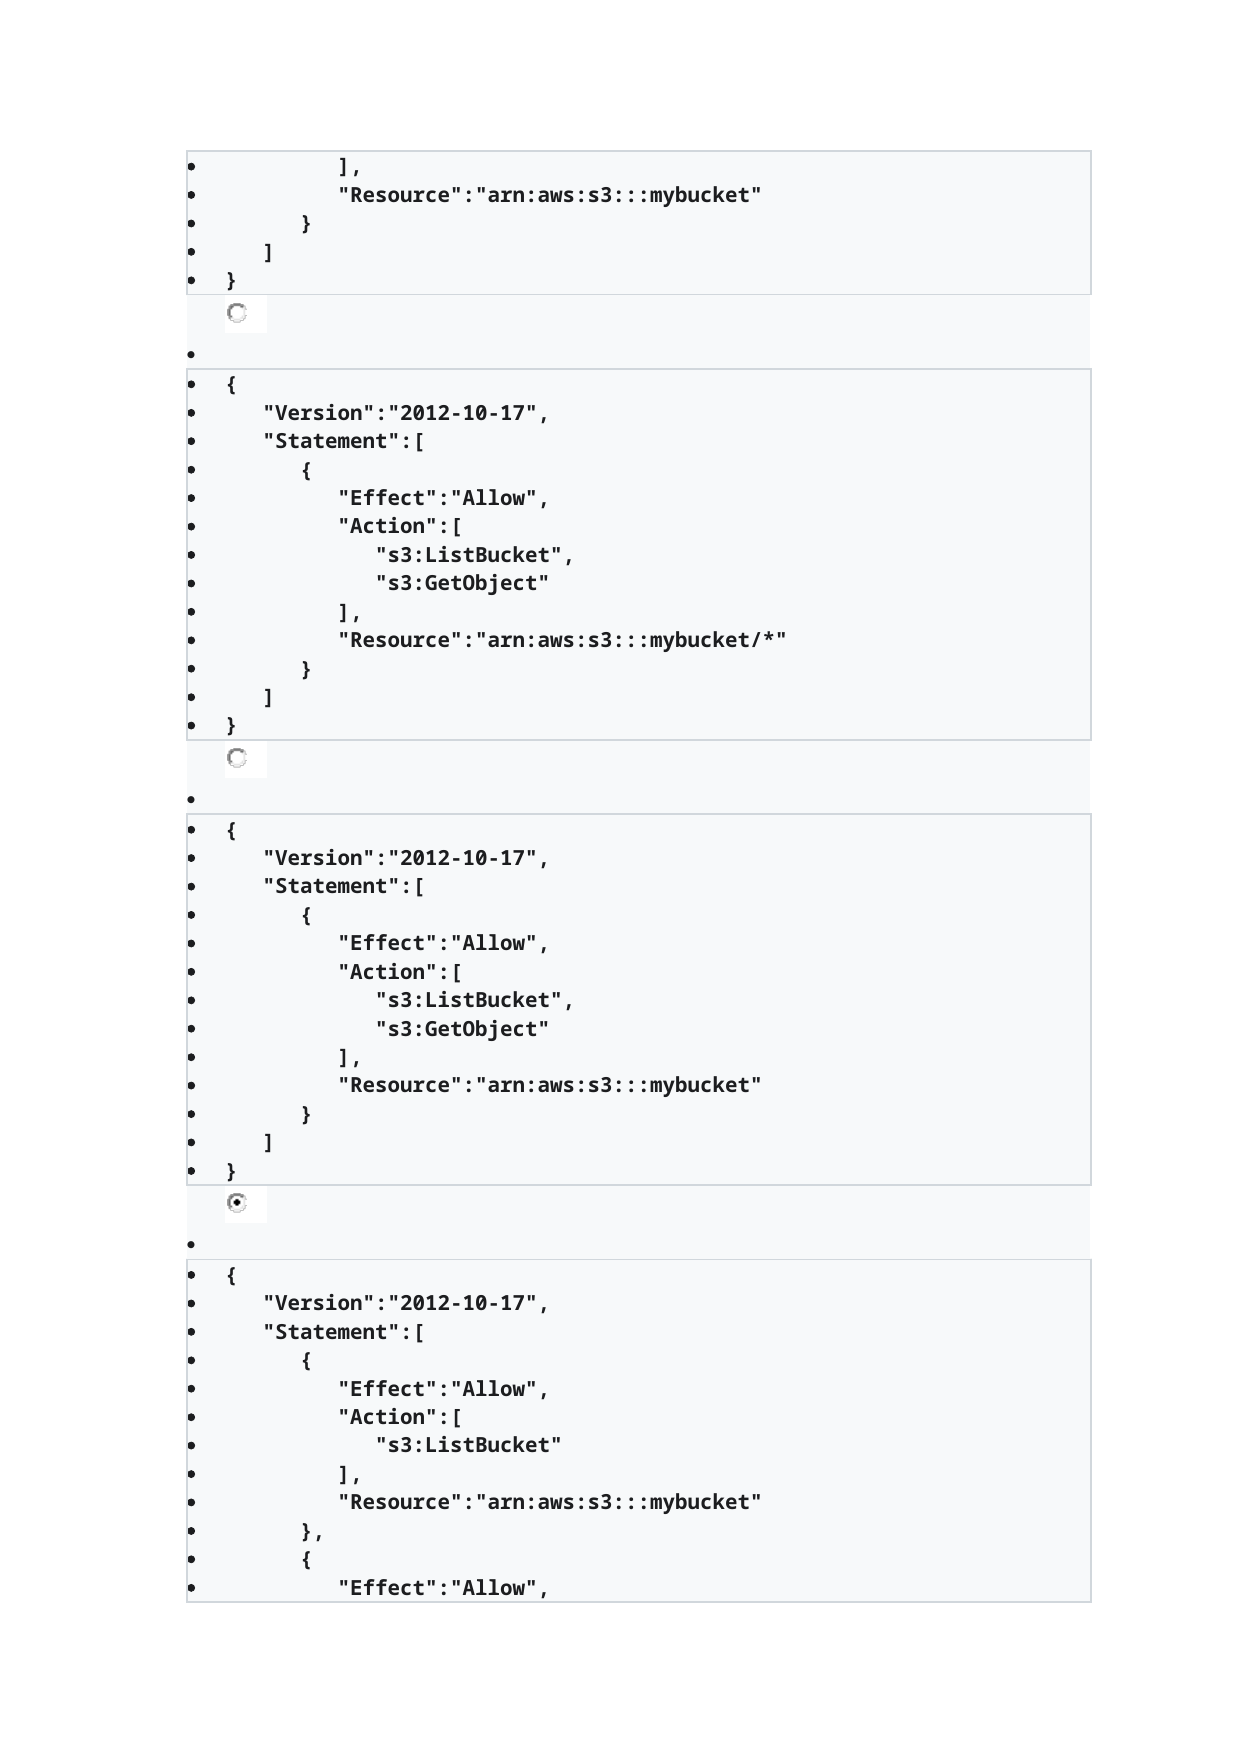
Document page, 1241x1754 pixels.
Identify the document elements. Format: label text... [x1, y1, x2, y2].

list "Resource":"arn:aws:s3:::mybucket/*" [188, 624, 1090, 652]
list }, [188, 1514, 1090, 1543]
list { [188, 1260, 1090, 1287]
list { [188, 453, 1090, 482]
list "Effect":"Allow", [188, 482, 1090, 510]
list ], [188, 1457, 1090, 1486]
list "Resource":"arn:aws:s3:::mybucket" [188, 1069, 1090, 1097]
list ] [188, 235, 1090, 264]
list { [188, 815, 1090, 842]
list "Effect":"Allow", [188, 927, 1090, 955]
list ] [188, 1126, 1090, 1154]
list } [188, 264, 1090, 294]
list "Resource":"arn:aws:s3:::mybucket" [188, 178, 1090, 207]
list ], [188, 595, 1090, 624]
list "s3:ListBucket", [188, 538, 1090, 567]
list "Statement":[ [188, 870, 1090, 898]
list "Version":"2012-10-17", [188, 396, 1090, 425]
list ], [188, 152, 1090, 178]
list "s3:ListBucket" [188, 1429, 1090, 1457]
list } [188, 1097, 1090, 1126]
list "Action":[ [188, 955, 1090, 984]
list "Statement":[ [188, 1315, 1090, 1344]
list "s3:ListBucket", [188, 984, 1090, 1012]
list "Effect":"Allow", [188, 1372, 1090, 1401]
list ] [188, 681, 1090, 709]
list { [188, 898, 1090, 927]
list "Action":[ [188, 1401, 1090, 1429]
list "Version":"2012-10-17", [188, 1287, 1090, 1315]
list "Statement":[ [188, 425, 1090, 453]
list { [188, 370, 1090, 396]
list { [188, 1344, 1090, 1372]
list "Effect":"Allow", [188, 1571, 1090, 1601]
list "Action":[ [188, 510, 1090, 538]
list } [188, 652, 1090, 681]
list "Version":"2012-10-17", [188, 842, 1090, 870]
list } [188, 709, 1090, 739]
list "s3:GetObject" [188, 1012, 1090, 1041]
list } [188, 207, 1090, 235]
list { [188, 1543, 1090, 1571]
list } [188, 1154, 1090, 1184]
list "s3:GetObject" [188, 567, 1090, 595]
list "Resource":"arn:aws:s3:::mybucket" [188, 1486, 1090, 1514]
list ], [188, 1041, 1090, 1069]
